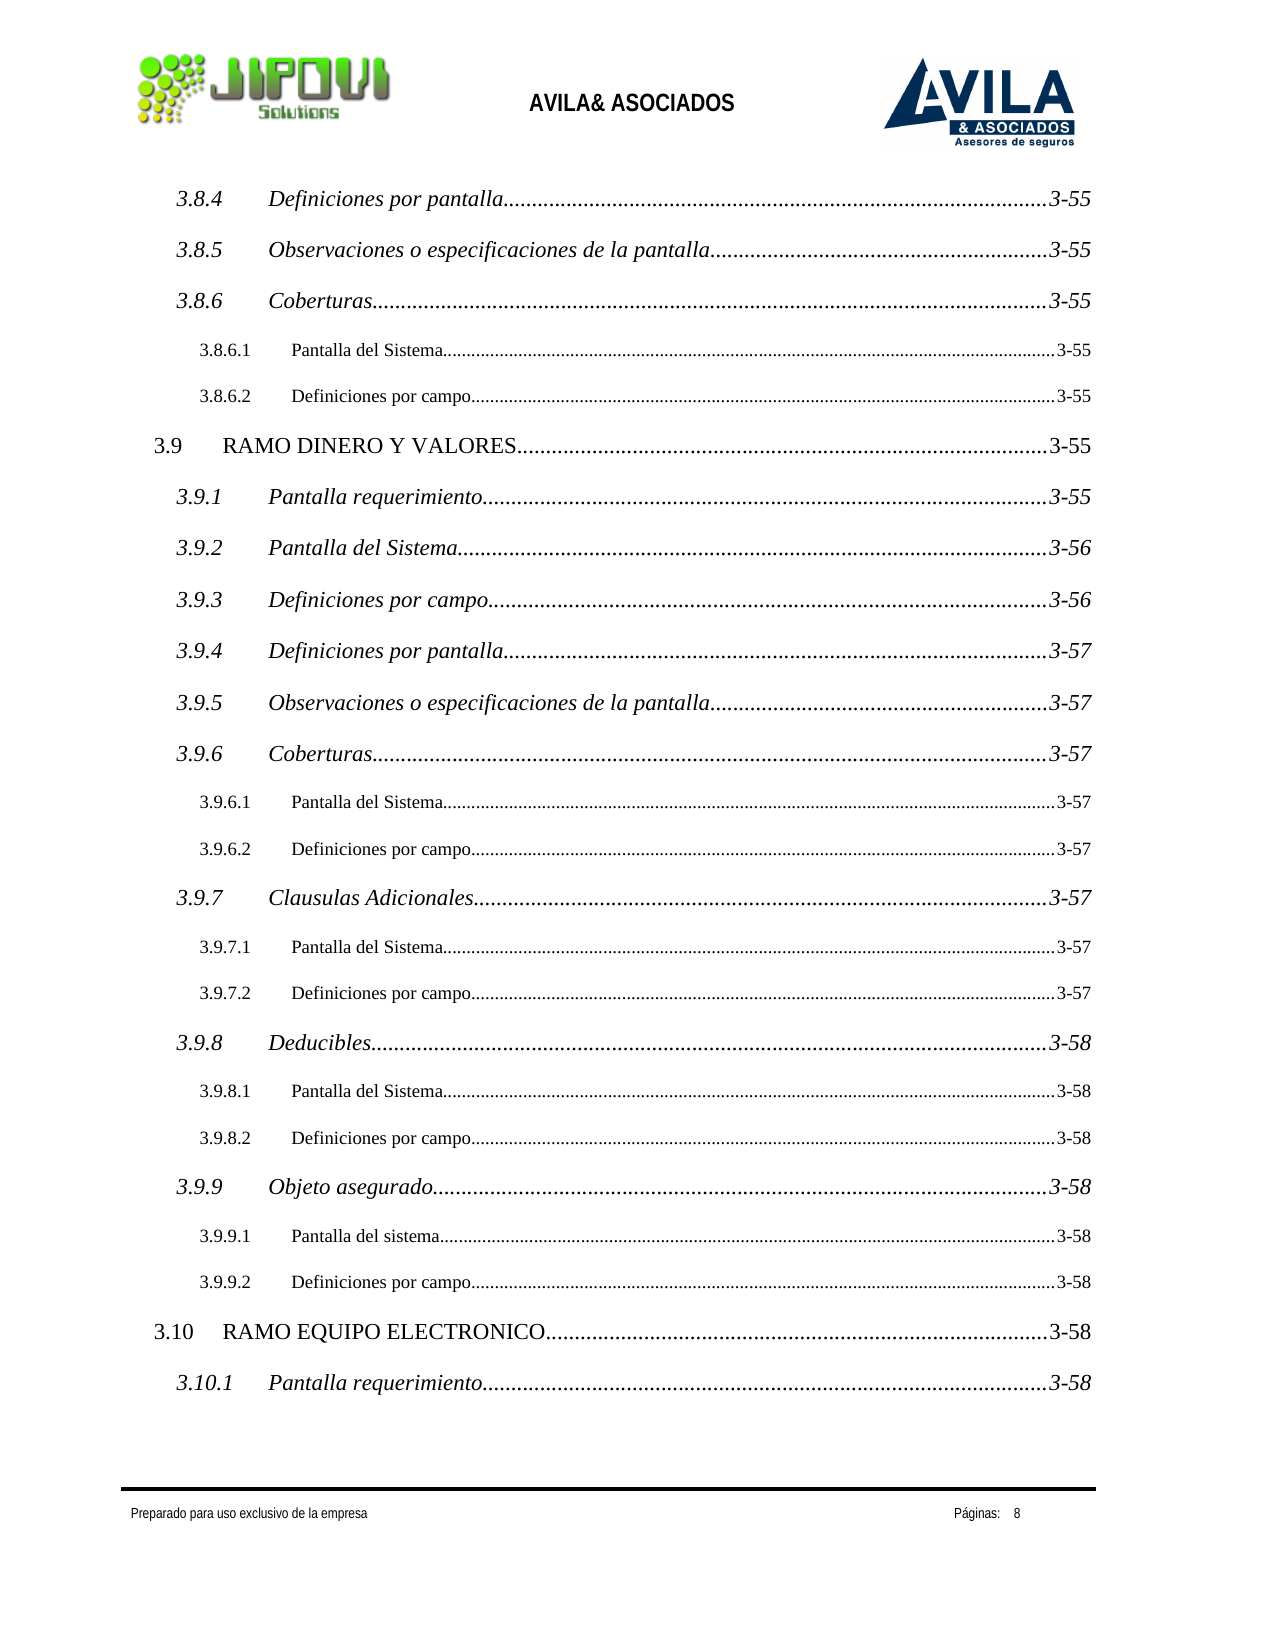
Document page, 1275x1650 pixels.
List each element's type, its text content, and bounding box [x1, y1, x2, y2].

text 3.8.5 Observaciones o especificaciones de la pantalla 3-55 [176, 236, 1092, 262]
picture [881, 57, 1077, 148]
text 3.9.4 Definiciones por pantalla 3-57 [176, 637, 1092, 663]
text 3.9.7 Clausulas Adicionales 3-57 [176, 884, 1092, 911]
picture [131, 47, 394, 128]
text 3.9.8.1 Pantalla del Sistema 3-58 [199, 1080, 1092, 1102]
text 3.10 RAMO EQUIPO ELECTRONICO 3-58 [153, 1318, 1092, 1344]
text 3.9.7.1 Pantalla del Sistema 3-57 [199, 936, 1092, 957]
text 3.8.6.1 Pantalla del Sistema 3-55 [199, 339, 1092, 360]
text 3.9.6 Coberturas 3-57 [176, 740, 1092, 766]
text 3.9.8 Deducibles 3-58 [176, 1029, 1092, 1055]
text 3.9.2 Pantalla del Sistema 3-56 [176, 534, 1092, 561]
text 3.9.9 Objeto asegurado 3-58 [176, 1173, 1092, 1200]
text 3.8.6.2 Definiciones por campo 3-55 [199, 385, 1092, 407]
text 3.9.6.2 Definiciones por campo 3-57 [199, 838, 1092, 859]
text 3.9.5 Observaciones o especificaciones de la pantalla 3-57 [176, 688, 1092, 715]
text 3.9.9.1 Pantalla del sistema 3-58 [199, 1225, 1092, 1246]
text 3.8.6 Coberturas 3-55 [176, 287, 1092, 314]
text 3.9.7.2 Definiciones por campo 3-57 [199, 982, 1092, 1004]
text 3.9.9.2 Definiciones por campo 3-58 [199, 1271, 1092, 1293]
text 3.9.6.1 Pantalla del Sistema 3-57 [199, 791, 1092, 813]
text 3.9.8.2 Definiciones por campo 3-58 [199, 1127, 1092, 1148]
text 3.8.4 Definiciones por pantalla 3-55 [176, 184, 1092, 211]
text 3.9.3 Definiciones por campo 3-56 [176, 586, 1092, 612]
text 3.10.1 Pantalla requerimiento 3-58 [176, 1369, 1092, 1396]
text 3.9 RAMO DINERO Y VALORES 3-55 [153, 432, 1092, 458]
text 3.9.1 Pantalla requerimiento 3-55 [176, 483, 1092, 509]
